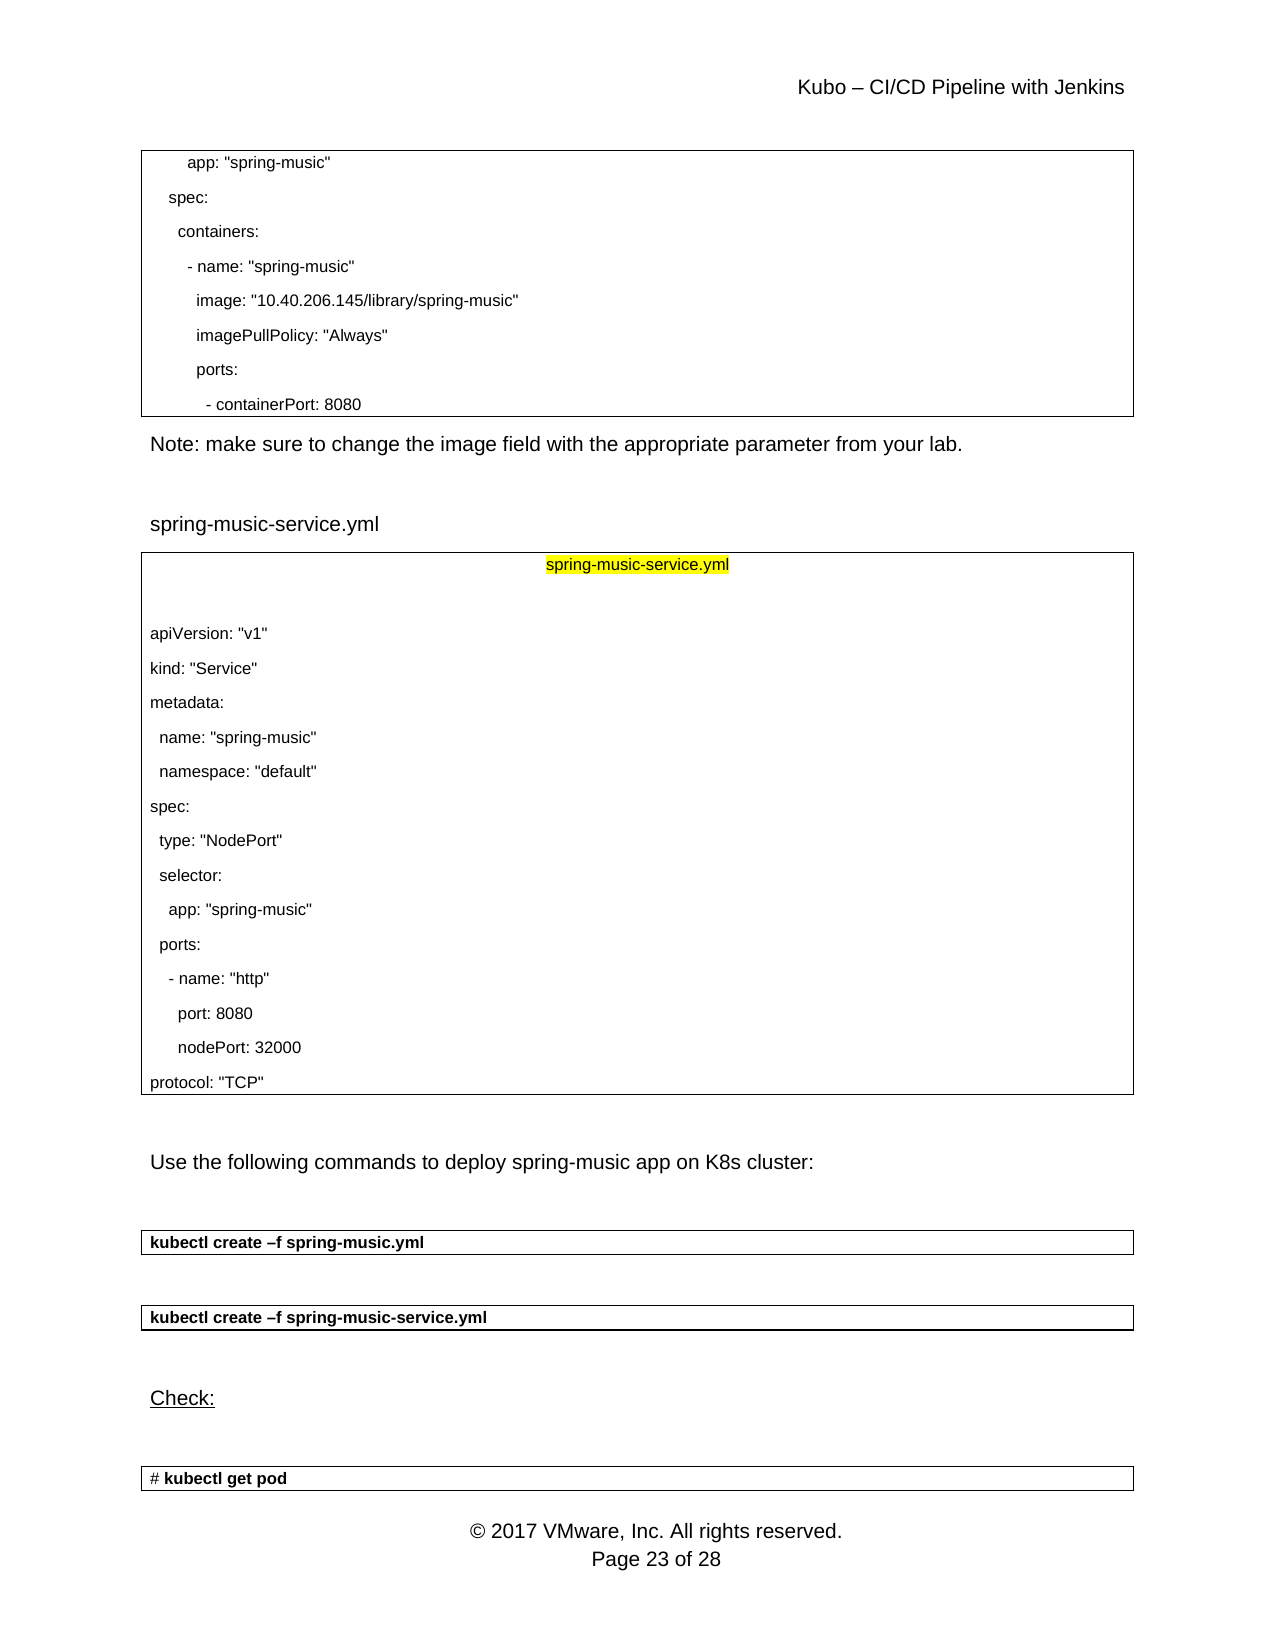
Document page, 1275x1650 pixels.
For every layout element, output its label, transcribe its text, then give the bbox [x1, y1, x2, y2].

text spec: [142, 793, 1133, 816]
text kind: "Service" [142, 656, 1133, 678]
text metadata: [142, 690, 1133, 712]
text Note: make sure to change the image field with the appropriate parameter from your lab. [150, 432, 1125, 456]
text ports: [142, 357, 1133, 379]
text app: "spring-music" [142, 897, 1133, 919]
text apiVersion: "v1" [142, 621, 1133, 643]
text port: 8080 [142, 1000, 1133, 1023]
text kubectl create –f spring-music-service.yml [142, 1306, 1133, 1329]
text namespace: "default" [142, 759, 1133, 781]
text selector: [142, 862, 1133, 885]
text app: "spring-music" [142, 151, 1133, 172]
text name: "spring-music" [142, 724, 1133, 747]
text - name: "spring-music" [142, 253, 1133, 276]
text Check: [150, 1386, 1125, 1410]
text kubectl create –f spring-music.yml [142, 1231, 1133, 1254]
text - name: "http" [142, 966, 1133, 988]
text # kubectl get pod [142, 1467, 1133, 1490]
text type: "NodePort" [142, 828, 1133, 850]
text ports: [142, 931, 1133, 954]
text - containerPort: 8080 [142, 391, 1133, 416]
text imagePullPolicy: "Always" [142, 322, 1133, 345]
text image: "10.40.206.145/library/spring-music" [142, 288, 1133, 310]
text nodePort: 32000 [142, 1035, 1133, 1057]
text spring-music-service.yml [150, 512, 1125, 536]
text Use the following commands to deploy spring-music app on K8s cluster: [150, 1150, 1125, 1174]
text protocol: "TCP" [142, 1069, 1133, 1094]
text containers: [142, 219, 1133, 241]
text spring-music-service.yml [142, 553, 1133, 574]
text spec: [142, 184, 1133, 207]
